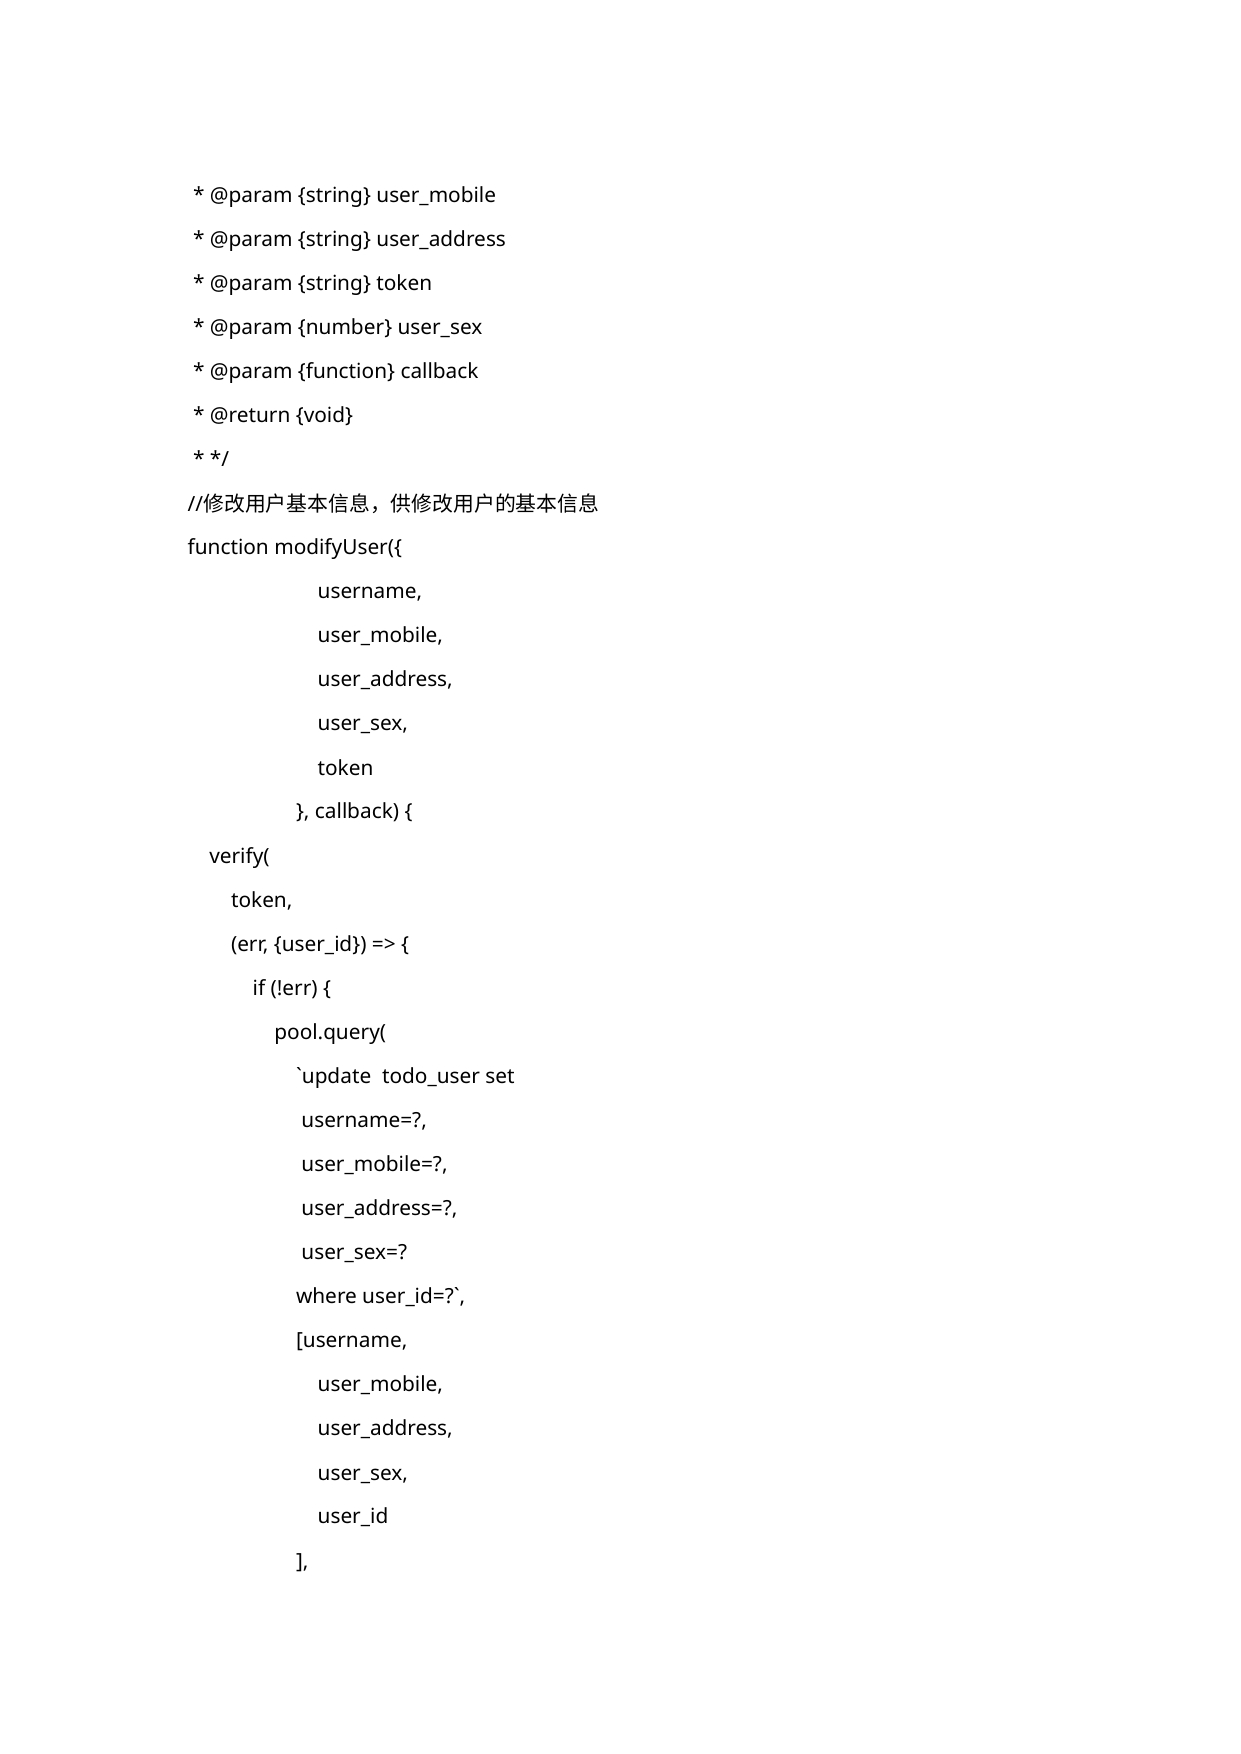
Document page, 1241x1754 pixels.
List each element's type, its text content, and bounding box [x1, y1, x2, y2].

text username, [187, 568, 1053, 613]
text * @param {function} callback [187, 348, 1053, 392]
text token [187, 745, 1053, 789]
text user_address=?, [187, 1185, 1053, 1229]
text user_address, [187, 657, 1053, 701]
text pool.query( [187, 1009, 1053, 1053]
text (err, {user_id}) => { [187, 921, 1053, 965]
text username=?, [187, 1097, 1053, 1141]
text user_address, [187, 1406, 1053, 1450]
text user_sex, [187, 1450, 1053, 1494]
text user_sex=? [187, 1229, 1053, 1273]
text `update todo_user set [187, 1053, 1053, 1097]
text ], [187, 1538, 1053, 1582]
text user_sex, [187, 701, 1053, 745]
text * */ [187, 436, 1053, 480]
text * @return {void} [187, 392, 1053, 436]
text where user_id=?`, [187, 1273, 1053, 1318]
text if (!err) { [187, 965, 1053, 1009]
text user_mobile, [187, 1362, 1053, 1406]
text [username, [187, 1318, 1053, 1362]
text * @param {string} user_address [187, 216, 1053, 260]
text //修改用户基本信息，供修改用户的基本信息 [187, 480, 1053, 524]
text user_id [187, 1494, 1053, 1538]
text function modifyUser({ [187, 524, 1053, 568]
text * @param {number} user_sex [187, 304, 1053, 348]
text token, [187, 877, 1053, 921]
text user_mobile=?, [187, 1141, 1053, 1185]
text verify( [187, 833, 1053, 877]
text user_mobile, [187, 613, 1053, 657]
text * @param {string} token [187, 260, 1053, 304]
text * @param {string} user_mobile [187, 172, 1053, 216]
text }, callback) { [187, 789, 1053, 833]
